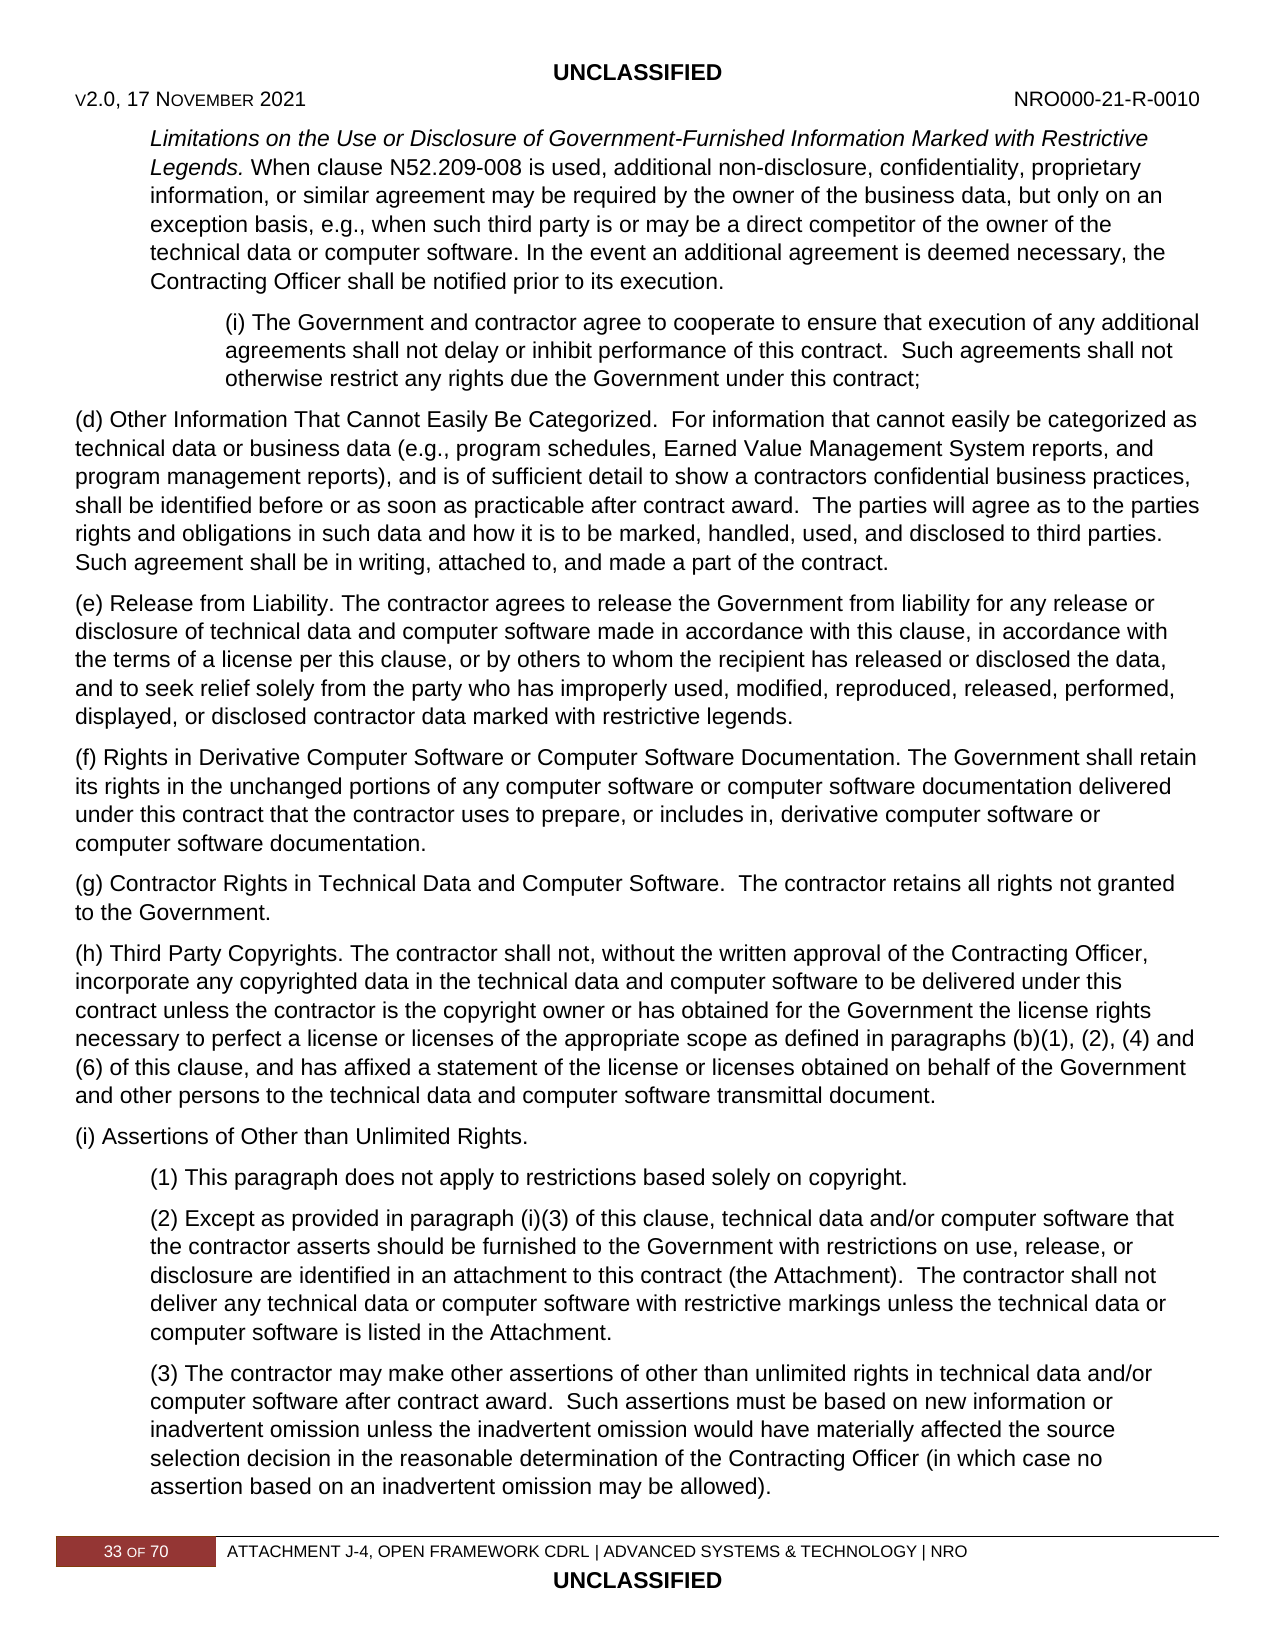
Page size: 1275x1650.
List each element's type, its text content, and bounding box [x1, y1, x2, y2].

text (i) Assertions of Other than Unlimited Rights. [75, 1123, 1200, 1149]
text (e) Release from Liability. The contractor agrees to release the Government from liability for any release or disclosure of technical data and computer software made in accordance with this clause, in accordance with the terms of a license per this clause, or by others to whom the recipient has released or disclosed the data, and to seek relief solely from the party who has improperly used, modified, reproduced, released, performed, displayed, or disclosed contractor data marked with restrictive legends. [75, 589, 1200, 729]
text (2) Except as provided in paragraph (i)(3) of this clause, technical data and/or computer software that the contractor asserts should be furnished to the Government with restrictions on use, release, or disclosure are identified in an attachment to this contract (the Attachment). The contractor shall not deliver any technical data or computer software with restrictive markings unless the technical data or computer software is listed in the Attachment. [150, 1205, 1200, 1345]
text (1) This paragraph does not apply to restrictions based solely on copyright. [150, 1164, 1200, 1190]
text (i) The Government and contractor agree to cooperate to ensure that execution of any additional agreements shall not delay or inhibit performance of this contract. Such agreements shall not otherwise restrict any rights due the Government under this contract; [225, 308, 1200, 392]
text (d) Other Information That Cannot Easily Be Categorized. For information that cannot easily be categorized as technical data or business data (e.g., program schedules, Earned Value Management System reports, and program management reports), and is of sufficient detail to show a contractors confidential business practices, shall be identified before or as soon as practicable after contract award. The parties will agree as to the parties rights and obligations in such data and how it is to be marked, handled, used, and disclosed to third parties. Such agreement shall be in writing, attached to, and made a part of the contract. [75, 406, 1200, 575]
text (h) Third Party Copyrights. The contractor shall not, without the written approval of the Contracting Officer, incorporate any copyrighted data in the technical data and computer software to be delivered under this contract unless the contractor is the copyright owner or has obtained for the Government the license rights necessary to perfect a license or licenses of the appropriate scope as defined in paragraphs (b)(1), (2), (4) and (6) of this clause, and has affixed a statement of the license or licenses obtained on behalf of the Government and other persons to the technical data and computer software transmittal document. [75, 940, 1200, 1108]
text (3) The contractor may make other assertions of other than unlimited rights in technical data and/or computer software after contract award. Such assertions must be based on new information or inadvertent omission unless the inadvertent omission would have materially affected the source selection decision in the reasonable determination of the Contracting Officer (in which case no assertion based on an inadvertent omission may be allowed). [150, 1359, 1200, 1499]
text (f) Rights in Derivative Computer Software or Computer Software Documentation. The Government shall retain its rights in the unchanged portions of any computer software or computer software documentation delivered under this contract that the contractor uses to prepare, or includes in, derivative computer software or computer software documentation. [75, 744, 1200, 856]
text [150, 125, 1200, 294]
text (g) Contractor Rights in Technical Data and Computer Software. The contractor retains all rights not granted to the Government. [75, 870, 1200, 925]
